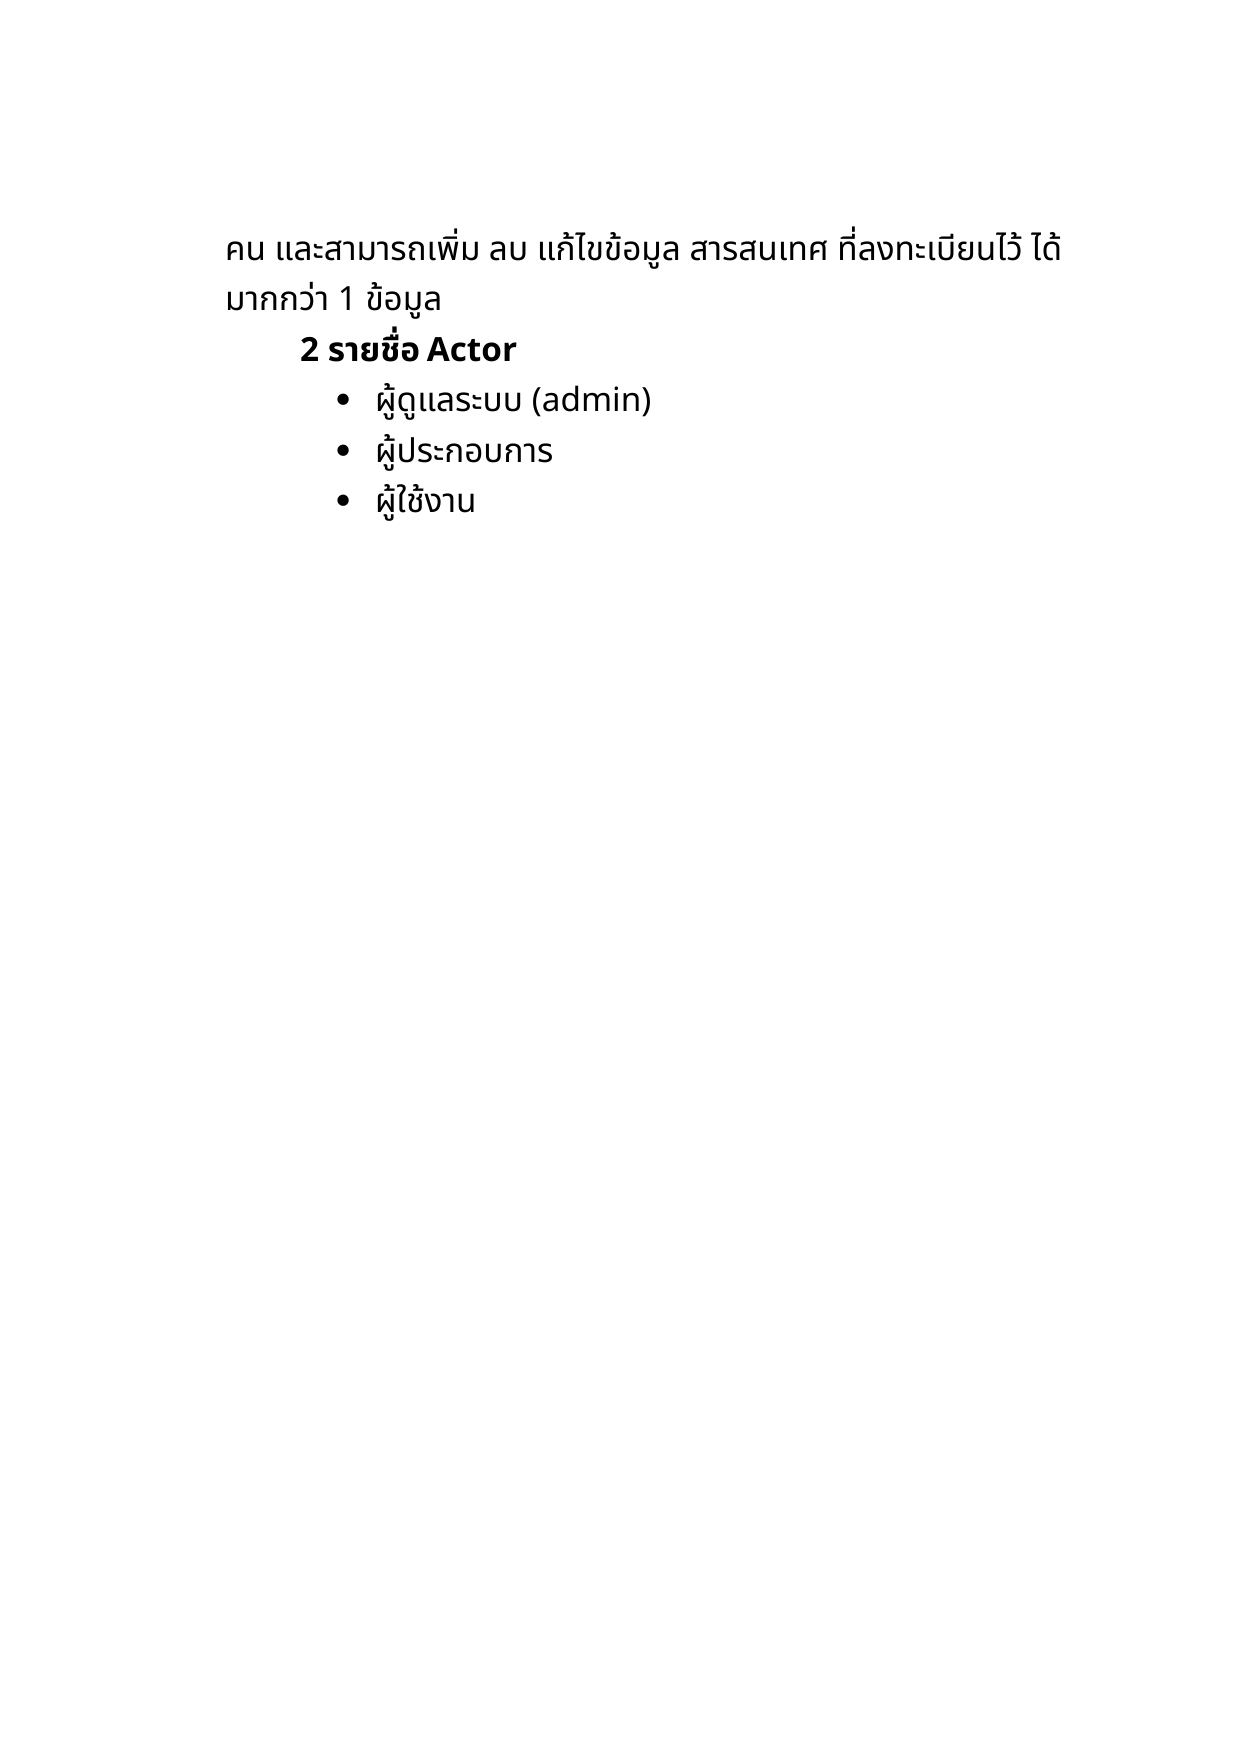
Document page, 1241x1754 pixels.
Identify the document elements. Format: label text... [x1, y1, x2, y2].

list ผู้ดูแลระบบ (admin) [337, 376, 1090, 427]
subtitle 2 รายชื่อActor [225, 326, 1090, 376]
list ผู้ประกอบการ [337, 427, 1090, 477]
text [225, 225, 1090, 326]
list ผู้ใช้งาน [337, 477, 1090, 527]
